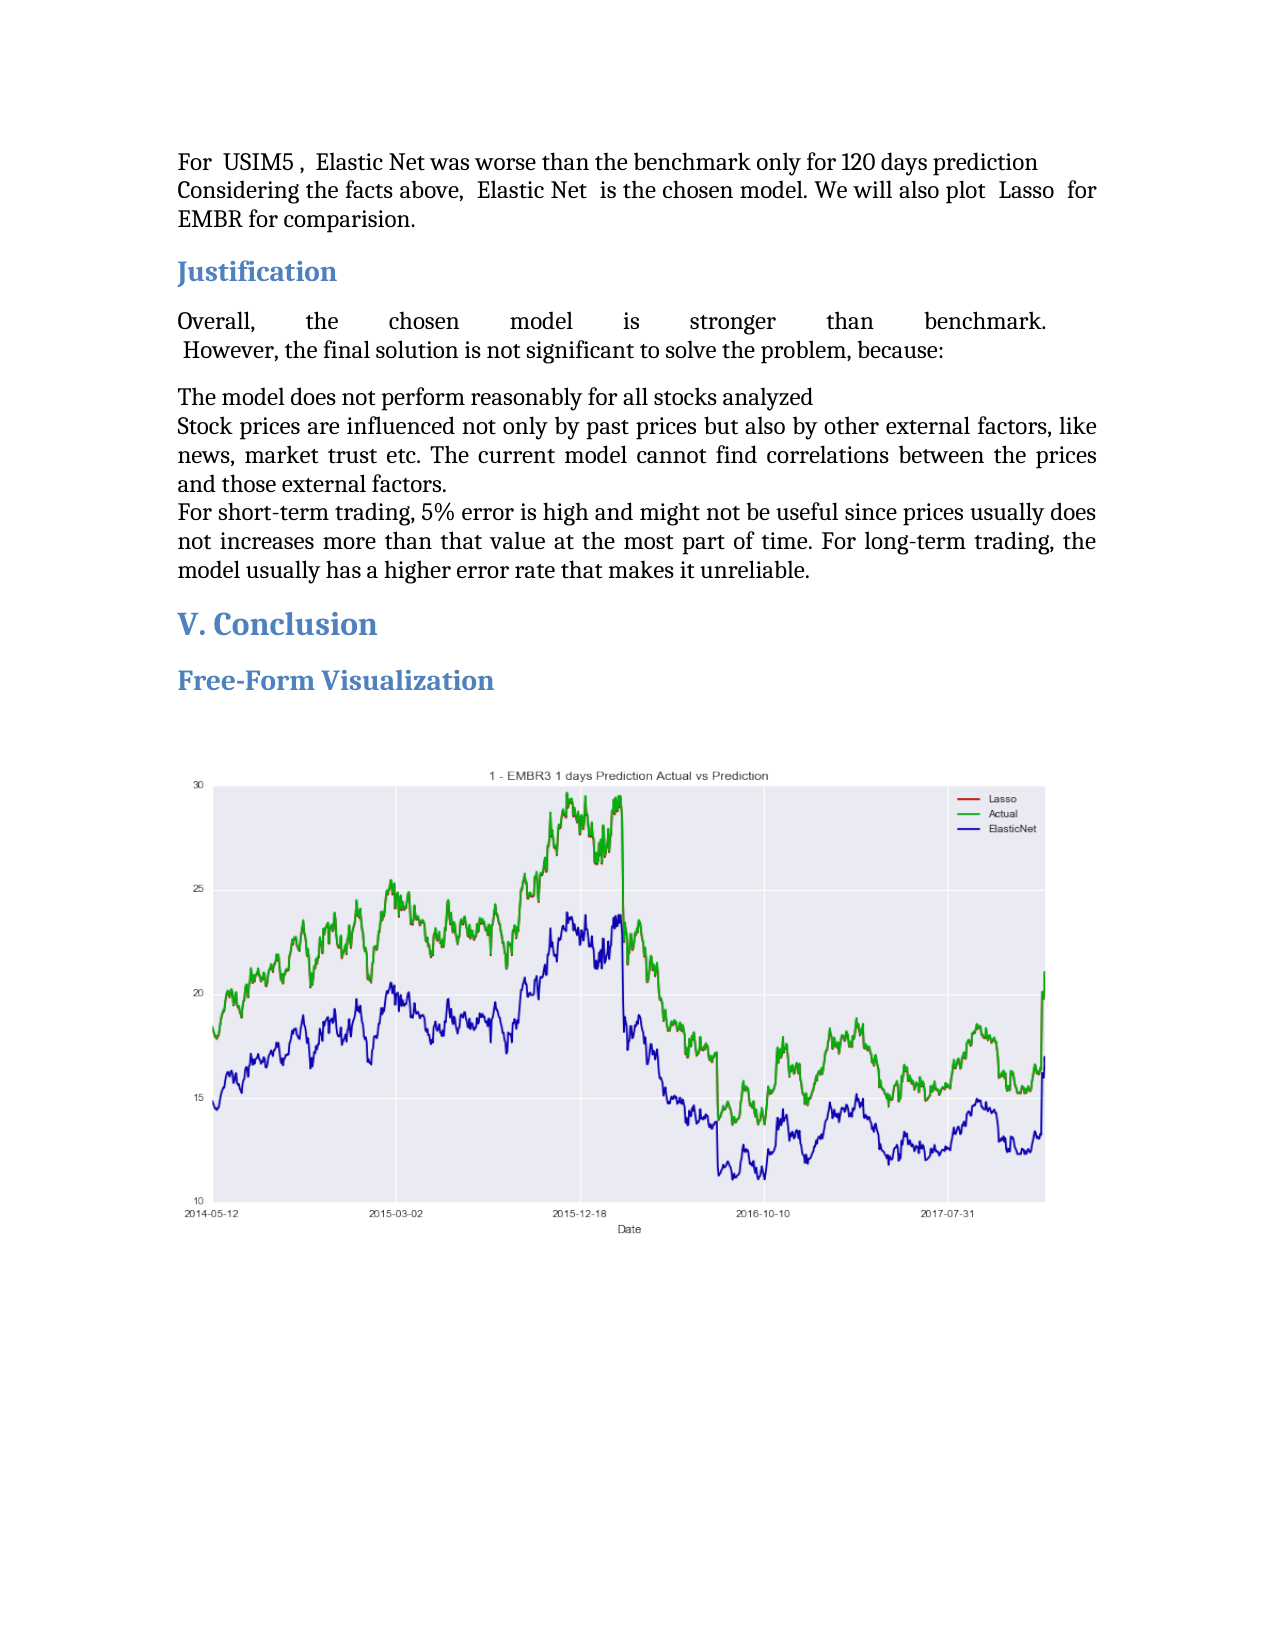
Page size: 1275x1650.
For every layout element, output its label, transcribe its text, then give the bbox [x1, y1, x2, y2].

text For short-term trading, 5% error is high and might not be useful since prices usually does not increases more than that value at the most part of time. For long-term trading, the model usually has a higher error rate that makes it unreliable. [177, 498, 1098, 584]
text The model does not perform reasonably for all stocks analyzed [177, 383, 1098, 412]
subtitle Justification [177, 255, 1098, 288]
subtitle V. Conclusion [177, 605, 1098, 644]
text Overall, the chosen model is stronger than benchmark. However, the final solution is not significant to solve the problem, because: [177, 307, 1098, 364]
text Considering the facts above, Elastic Net is the chosen model. We will also plot Lasso for EMBR for comparision. [177, 176, 1098, 234]
subtitle Free-Form Visualization [177, 664, 1098, 698]
text Stock prices are influenced not only by past prices but also by other external factors, like news, market trust etc. The current model cannot find correlations between the prices and those external factors. [177, 412, 1098, 498]
picture [177, 764, 1053, 1243]
text For USIM5 , Elastic Net was worse than the benchmark only for 120 days prediction [177, 148, 1098, 176]
